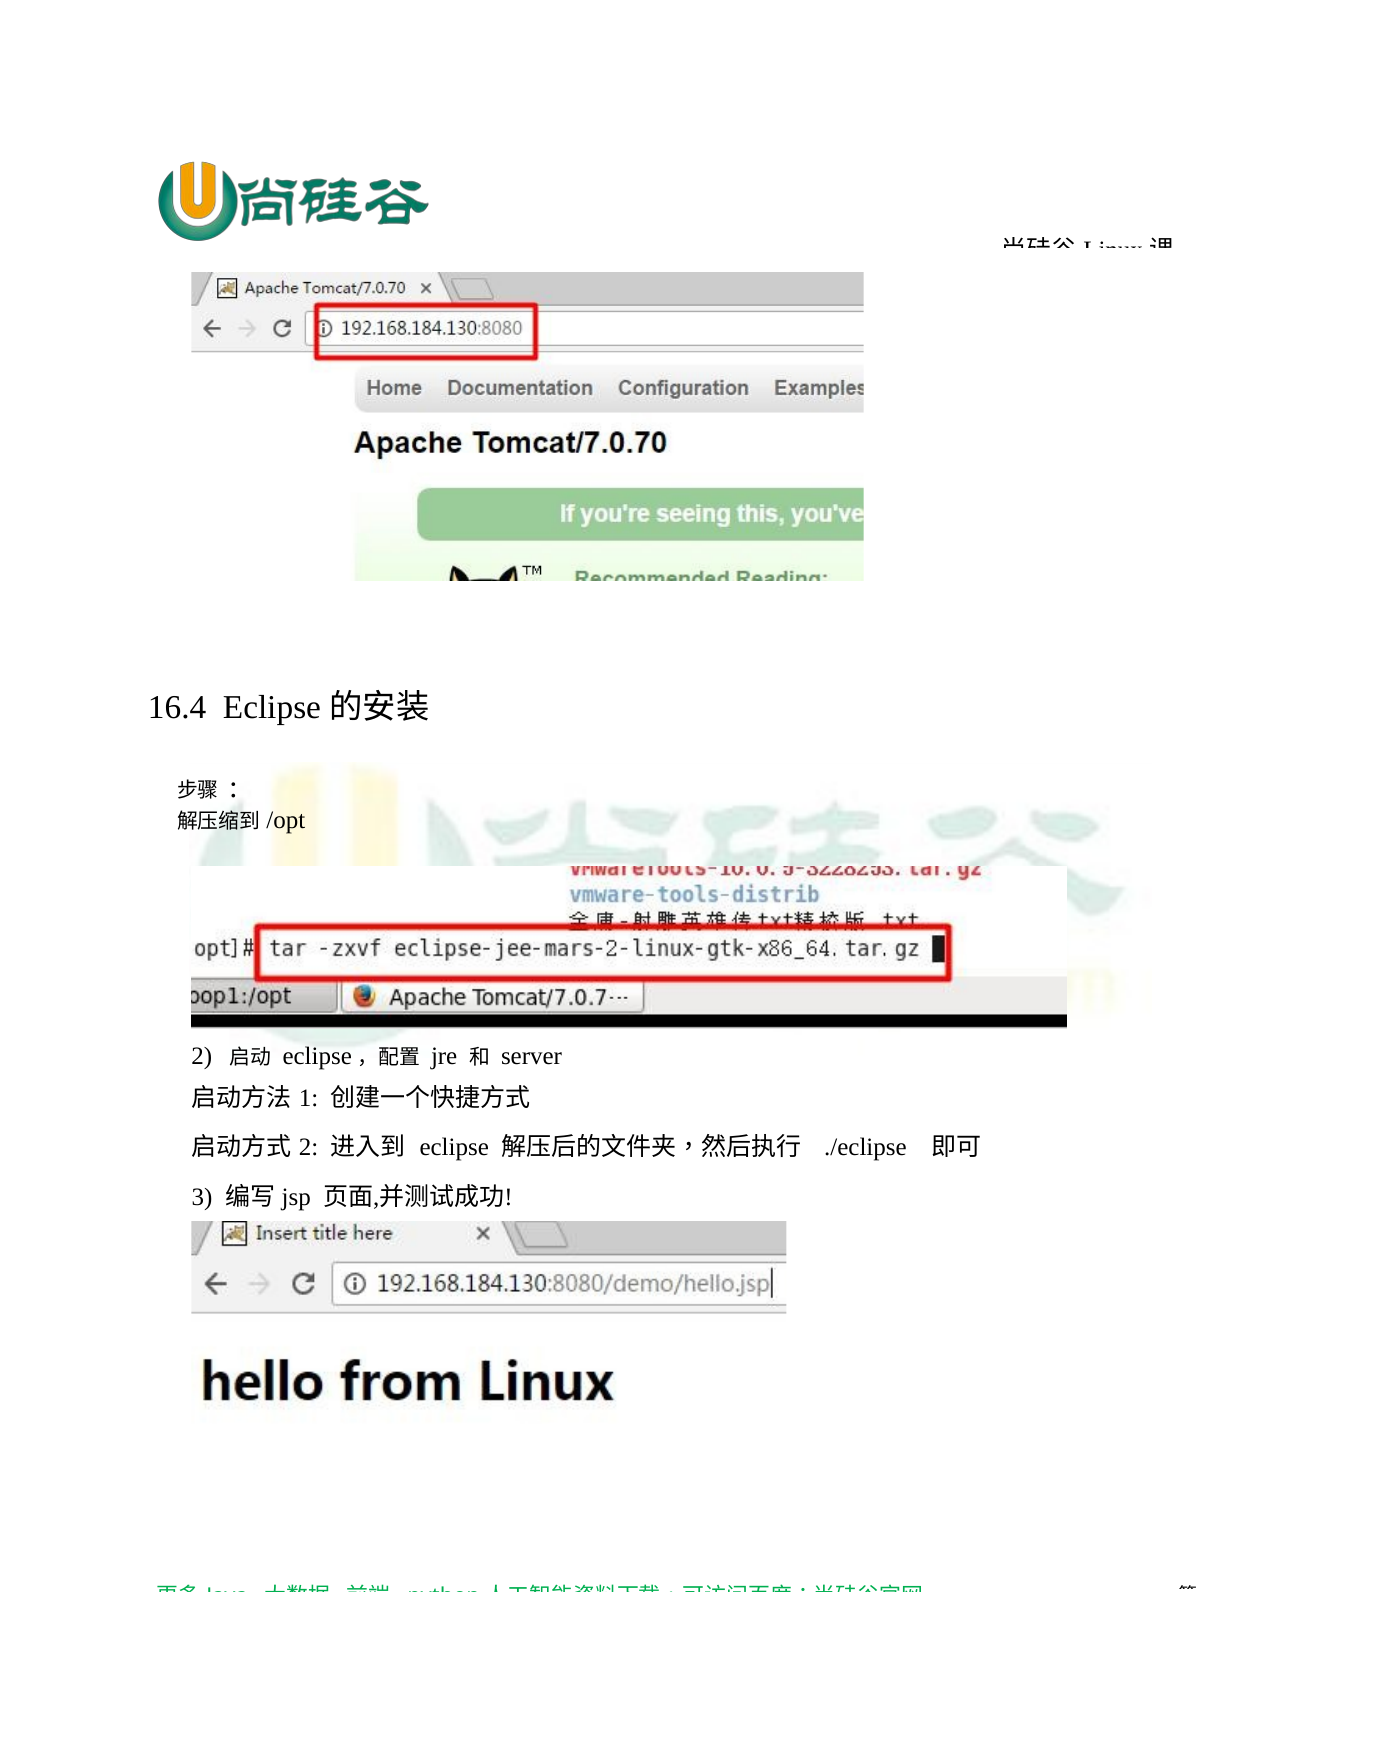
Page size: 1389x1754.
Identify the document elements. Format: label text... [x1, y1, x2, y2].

text 3) 编写 jsp 页面,并测试成功! [191, 1165, 1338, 1216]
picture [191, 1221, 787, 1424]
picture [191, 272, 864, 581]
subtitle Eclipse 的安装 [148, 683, 1338, 728]
picture [147, 153, 436, 249]
text 启动方法 1: 创建一个快捷方式 [191, 733, 1338, 1116]
text 启动方式 2: 进入到 eclipse 解压后的文件夹，然后执行 ./eclipse 即可 [191, 1116, 1338, 1165]
